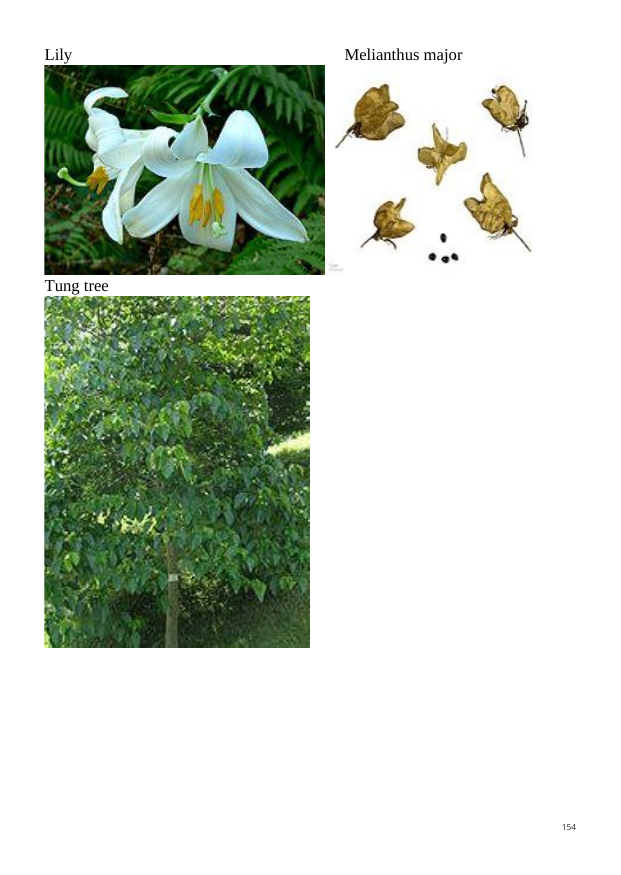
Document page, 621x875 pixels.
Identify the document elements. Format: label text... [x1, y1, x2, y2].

picture [44, 296, 310, 648]
text Lily Melianthus major [44, 44, 576, 63]
picture [44, 65, 552, 275]
text Tung tree [44, 276, 576, 295]
